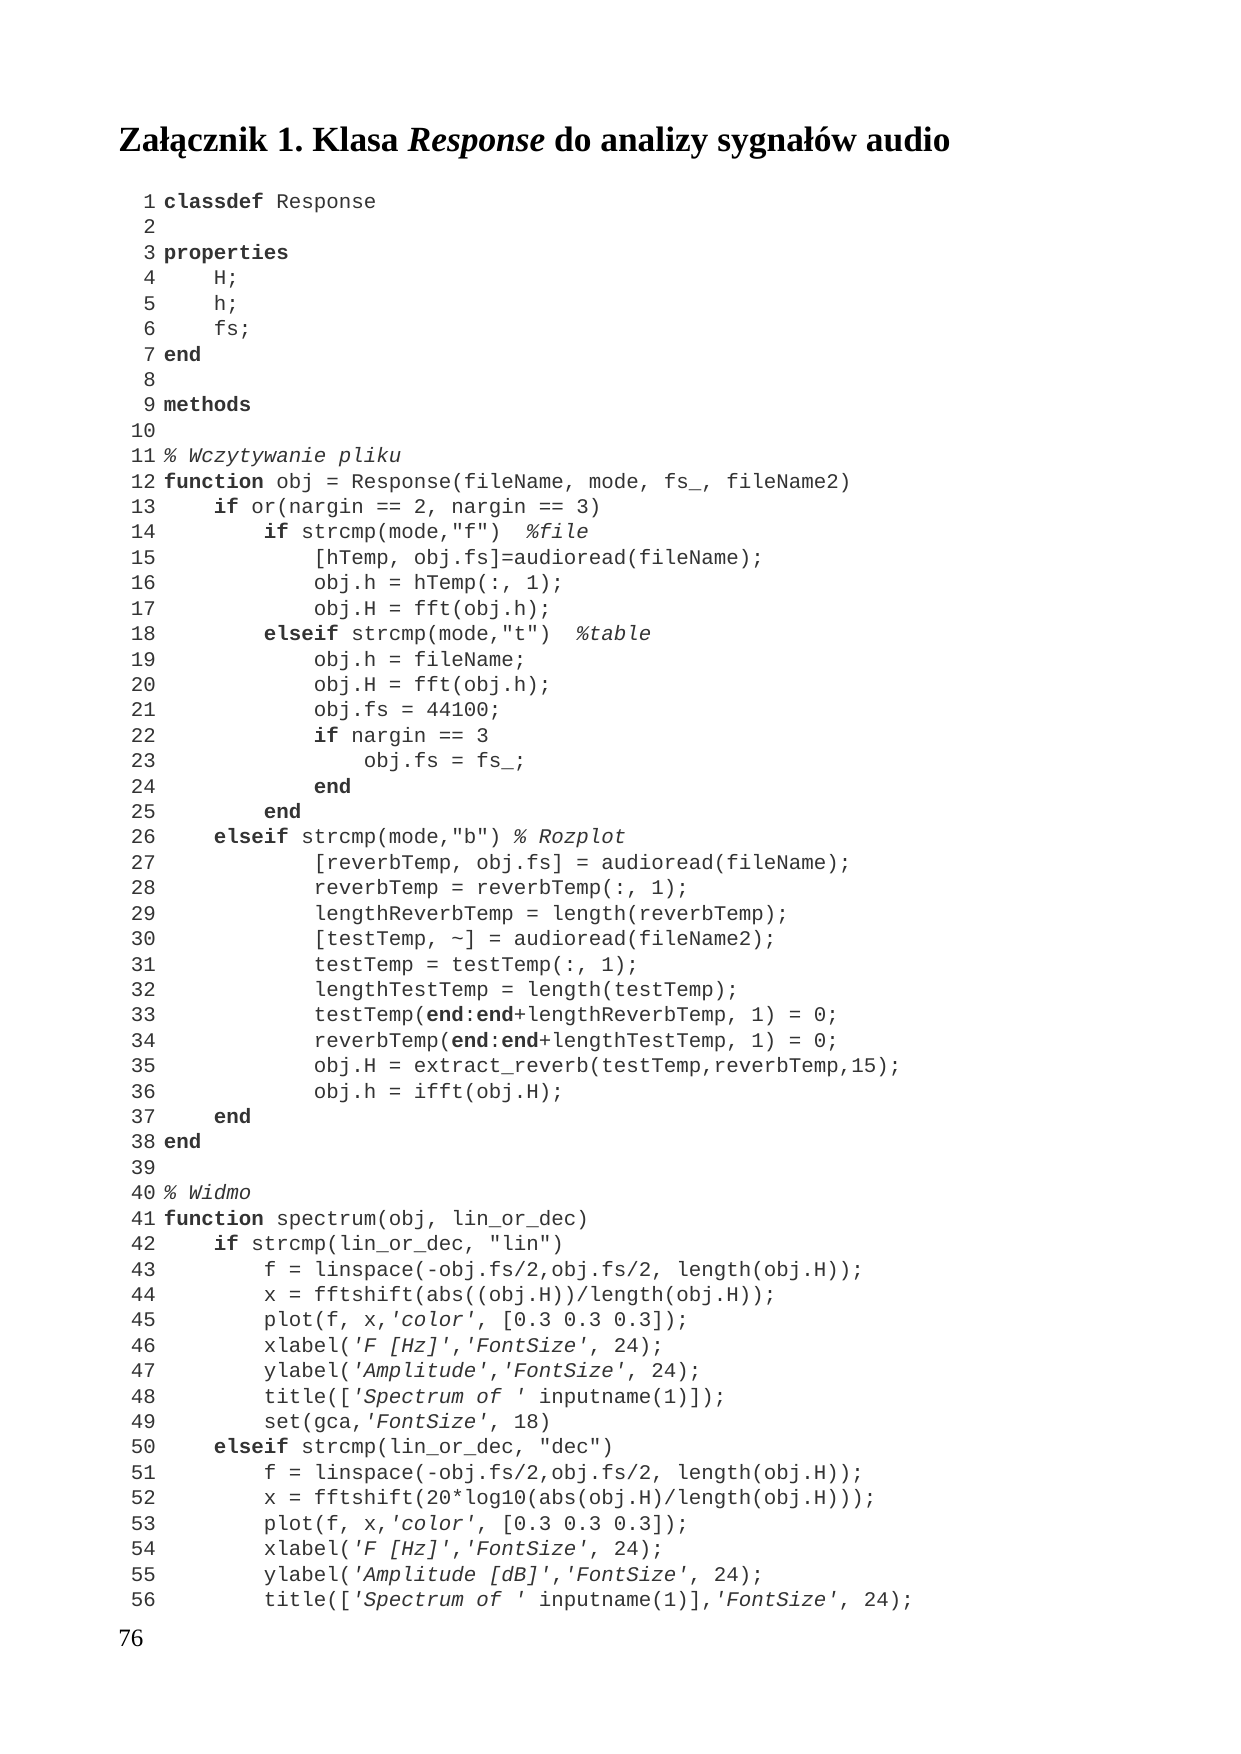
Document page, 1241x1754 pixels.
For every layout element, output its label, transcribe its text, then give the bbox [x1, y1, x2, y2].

text Załącznik 1. Klasa Response do analizy sygnałów audio [118, 118, 1092, 159]
